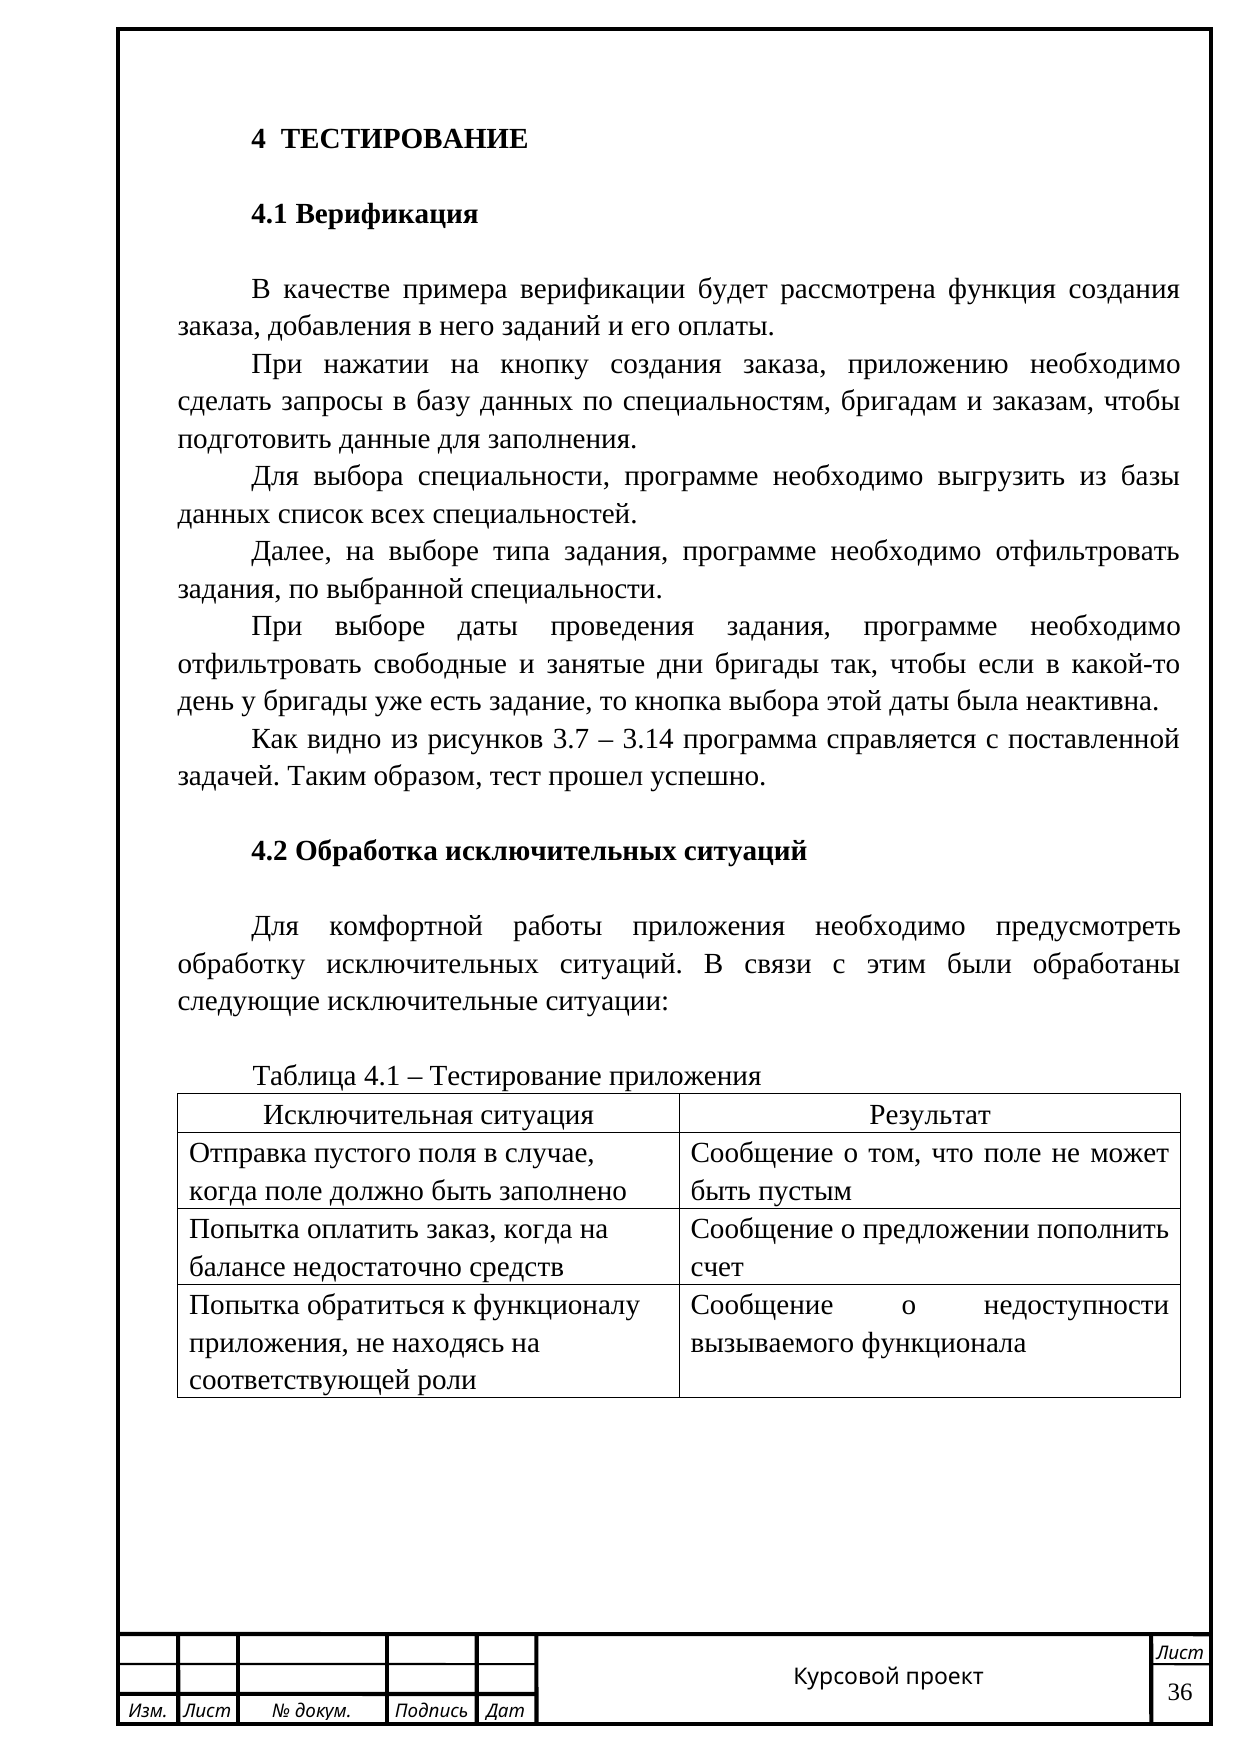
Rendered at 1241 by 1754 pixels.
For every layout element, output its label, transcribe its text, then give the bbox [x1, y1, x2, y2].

table_header Результат [680, 1094, 1180, 1132]
text Далее, на выборе типа задания, программе необходимо отфильтровать задания, по выбранной специальности. [177, 531, 1181, 606]
table_cell Попытка обратиться к функционалу приложения, не находясь на соответствующей роли [178, 1285, 679, 1397]
table_cell Сообщение о недоступности вызываемого функционала [680, 1285, 1180, 1397]
text Таблица 4.1 – Тестирование приложения [177, 1056, 1181, 1093]
text 4.2 Обработка исключительных ситуаций [177, 831, 1181, 868]
text В качестве примера верификации будет рассмотрена функция создания заказа, добавления в него заданий и его оплаты. [177, 268, 1181, 343]
table_header Исключительная ситуация [178, 1094, 679, 1132]
text При выборе даты проведения задания, программе необходимо отфильтровать свободные и занятые дни бригады так, чтобы если в какой-то день у бригады уже есть задание, то кнопка выбора этой даты была неактивна. [177, 606, 1181, 718]
table_cell Сообщение о том, что поле не может быть пустым [680, 1133, 1180, 1208]
list ТЕСТИРОВАНИЕ [251, 118, 1163, 156]
table_cell Попытка оплатить заказ, когда на балансе недостаточно средств [178, 1209, 679, 1284]
text Как видно из рисунков 3.7 – 3.14 программа справляется с поставленной задачей. Таким образом, тест прошел успешно. [177, 718, 1181, 793]
list Верификация [251, 193, 1181, 231]
text При нажатии на кнопку создания заказа, приложению необходимо сделать запросы в базу данных по специальностям, бригадам и заказам, чтобы подготовить данные для заполнения. [177, 343, 1181, 456]
text Для комфортной работы приложения необходимо предусмотреть обработку исключительных ситуаций. В связи с этим были обработаны следующие исключительные ситуации: [177, 906, 1181, 1018]
table_cell Отправка пустого поля в случае, когда поле должно быть заполнено [178, 1133, 679, 1208]
table_cell Сообщение о предложении пополнить счет [680, 1209, 1180, 1284]
text Для выбора специальности, программе необходимо выгрузить из базы данных список всех специальностей. [177, 456, 1181, 531]
